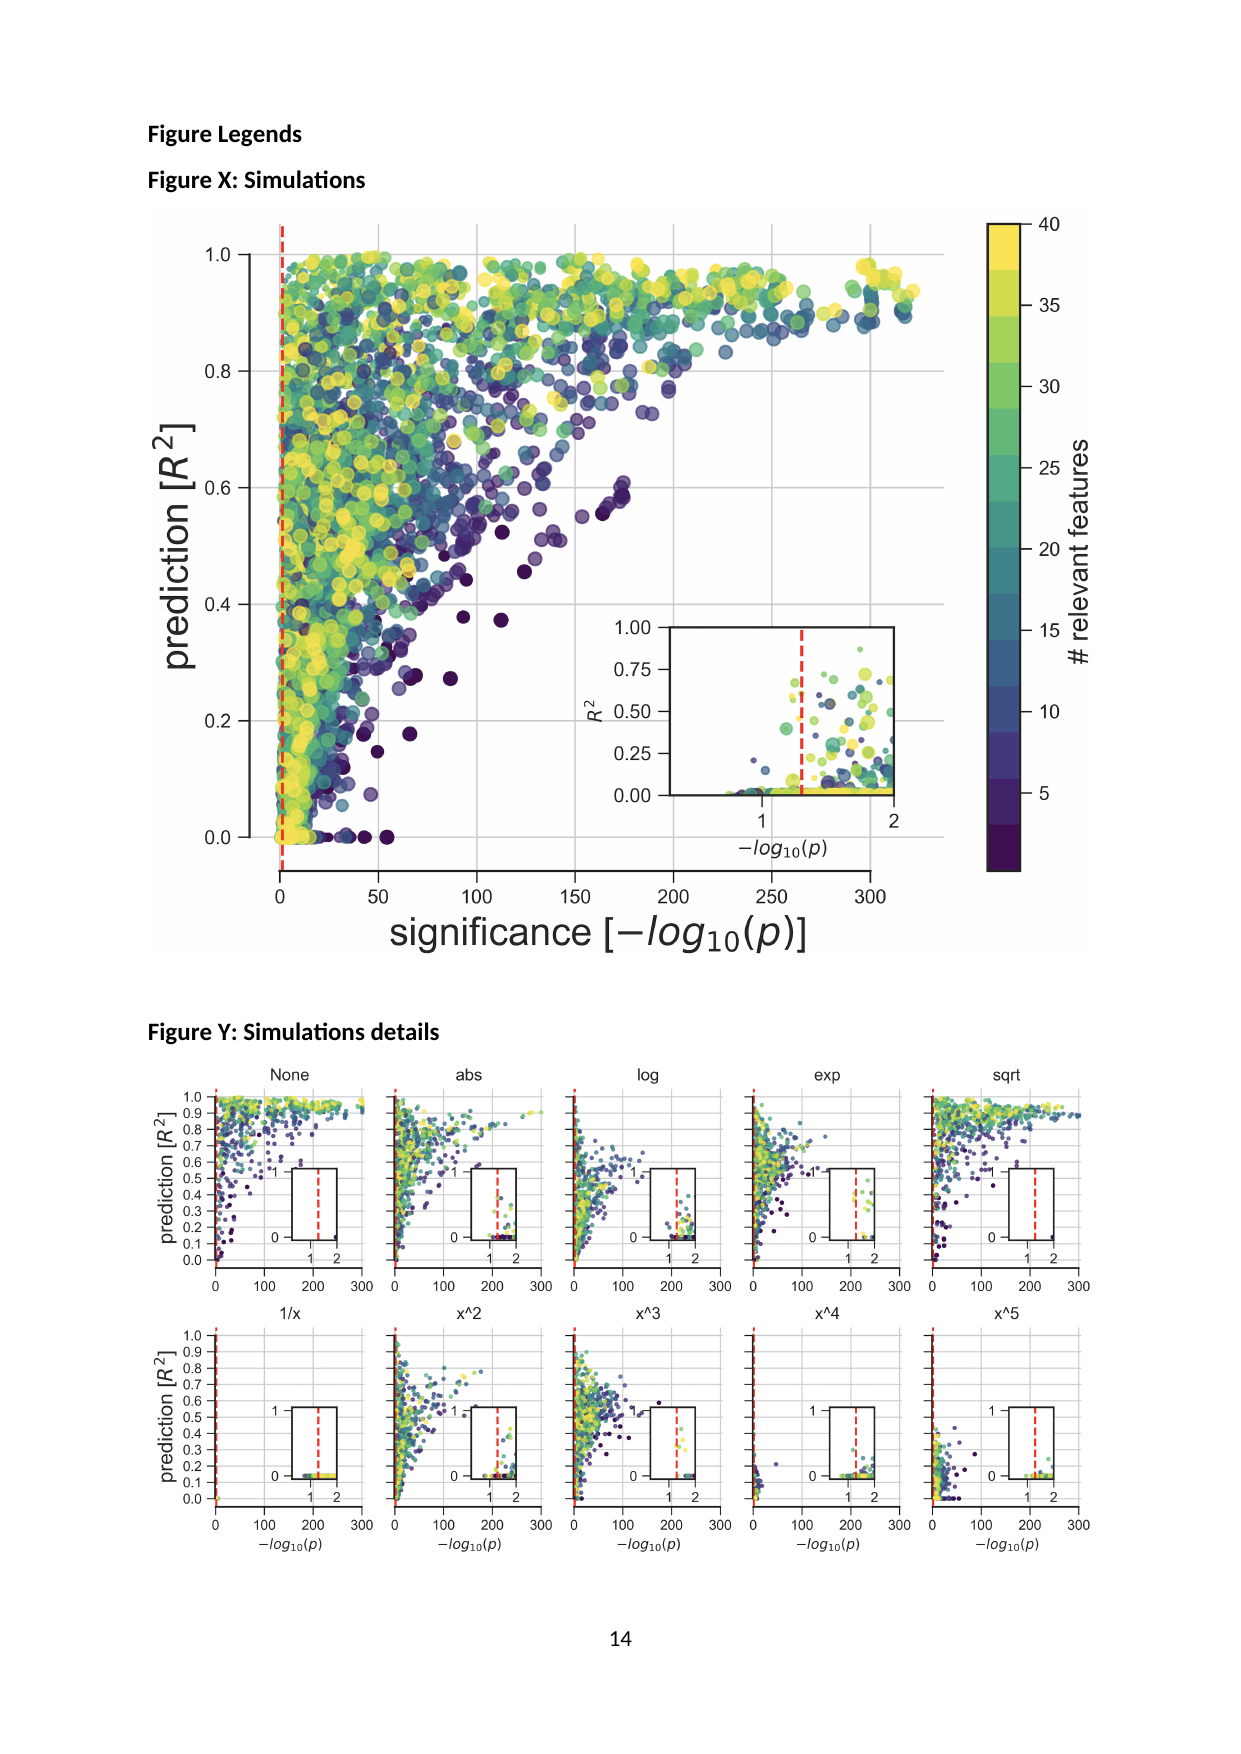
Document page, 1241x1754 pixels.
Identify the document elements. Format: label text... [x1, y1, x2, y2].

picture [147, 1062, 1093, 1556]
text Figure Y: Simulations details [148, 1017, 1092, 1047]
text Figure Legends [148, 118, 1092, 149]
picture [147, 209, 1093, 957]
text Figure X: Simulations [148, 164, 1092, 194]
